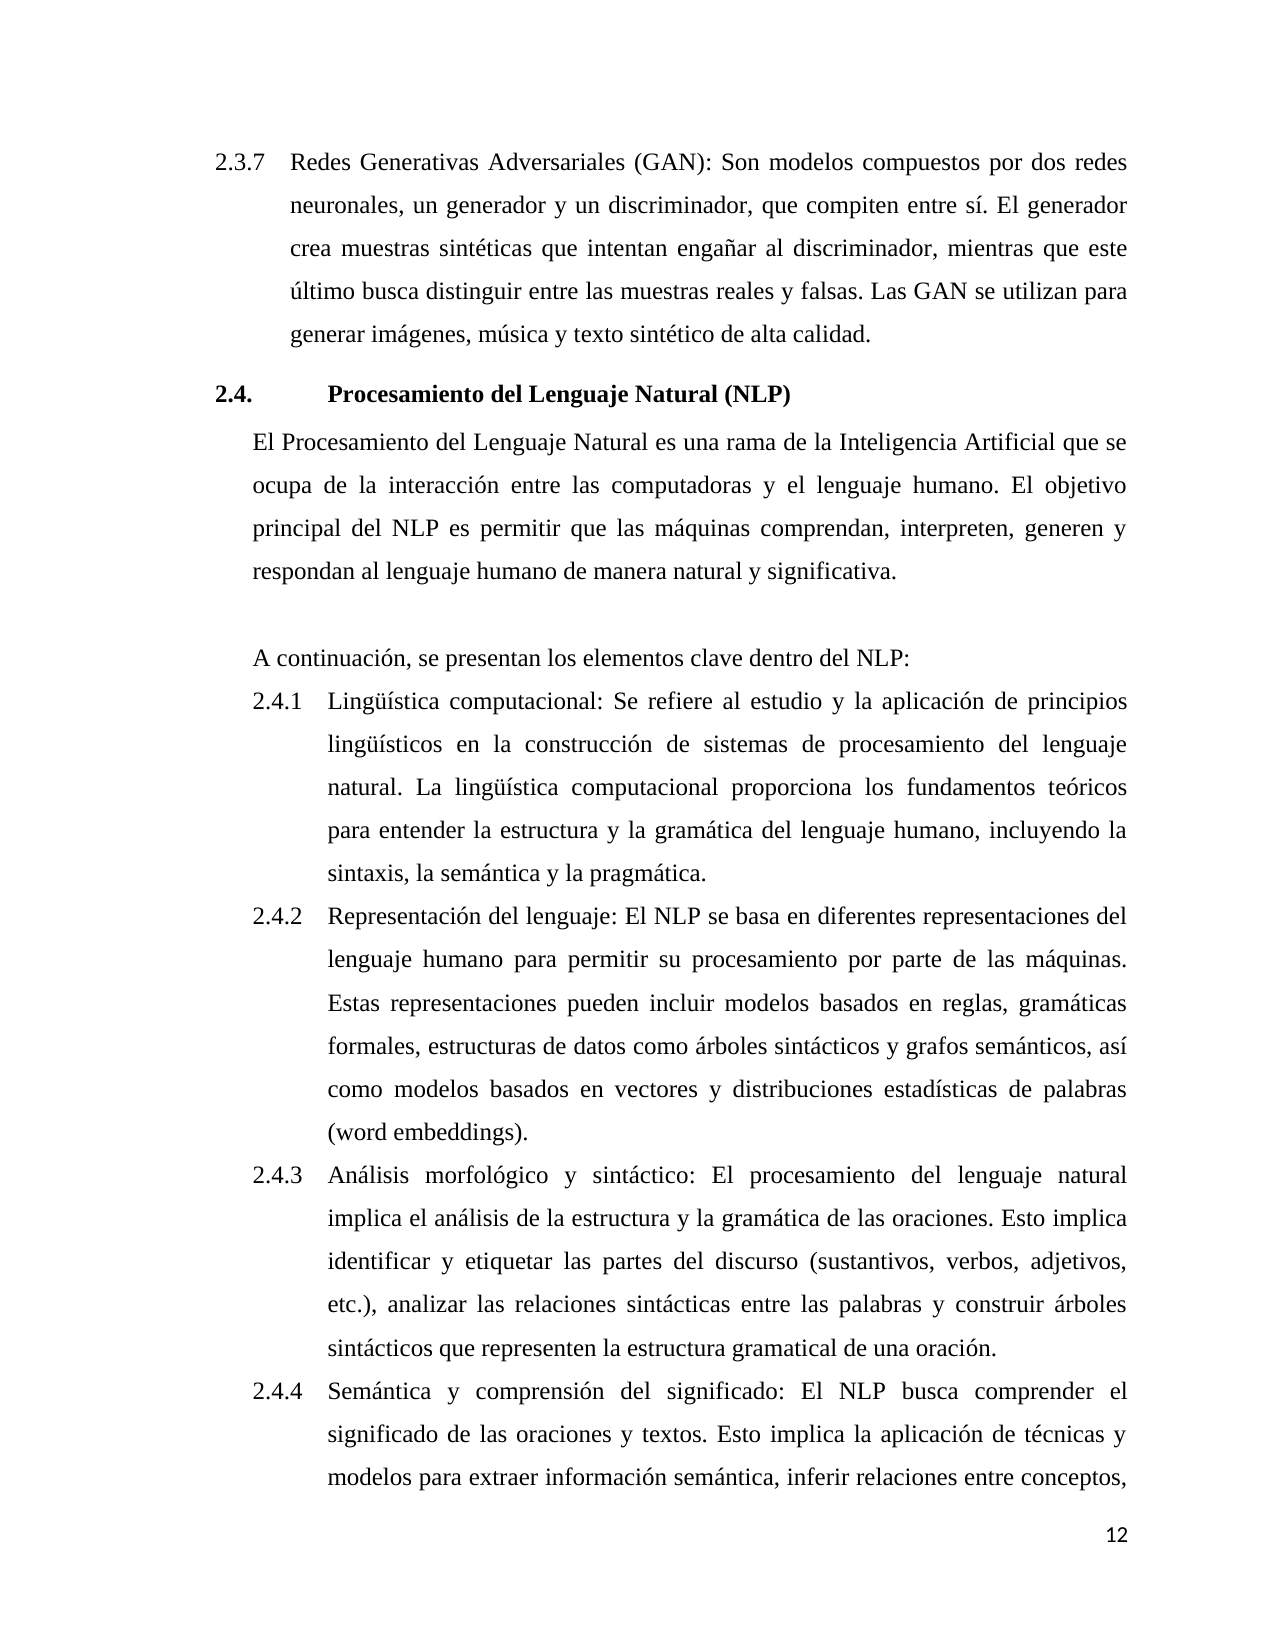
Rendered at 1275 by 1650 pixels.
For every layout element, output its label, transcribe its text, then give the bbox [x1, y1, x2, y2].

list Redes Generativas Adversariales (GAN): Son modelos compuestos por dos redes neuronales, un generador y un discriminador, que compiten entre sí. El generador crea muestras sintéticas que intentan engañar al discriminador, mientras que este último busca distinguir entre las muestras reales y falsas. Las GAN se utilizan para generar imágenes, música y texto sintético de alta calidad. [215, 147, 1128, 348]
list El Procesamiento del Lenguaje Natural es una rama de la Inteligencia Artificial que se ocupa de la interacción entre las computadoras y el lenguaje humano. El objetivo principal del NLP es permitir que las máquinas comprendan, interpreten, generen y respondan al lenguaje humano de manera natural y significativa. [252, 427, 1128, 585]
list Representación del lenguaje: El NLP se basa en diferentes representaciones del lenguaje humano para permitir su procesamiento por parte de las máquinas. Estas representaciones pueden incluir modelos basados en reglas, gramáticas formales, estructuras de datos como árboles sintácticos y grafos semánticos, así como modelos basados en vectores y distribuciones estadísticas de palabras (word embeddings). [252, 901, 1128, 1146]
subtitle Procesamiento del Lenguaje Natural (NLP) [215, 379, 1128, 408]
list A continuación, se presentan los elementos clave dentro del NLP: [252, 643, 1128, 671]
list Análisis morfológico y sintáctico: El procesamiento del lenguaje natural implica el análisis de la estructura y la gramática de las oraciones. Esto implica identificar y etiquetar las partes del discurso (sustantivos, verbos, adjetivos, etc.), analizar las relaciones sintácticas entre las palabras y construir árboles sintácticos que representen la estructura gramatical de una oración. [252, 1160, 1128, 1361]
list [252, 1376, 1128, 1491]
list Lingüística computacional: Se refiere al estudio y la aplicación de principios lingüísticos en la construcción de sistemas de procesamiento del lenguaje natural. La lingüística computacional proporciona los fundamentos teóricos para entender la estructura y la gramática del lenguaje humano, incluyendo la sintaxis, la semántica y la pragmática. [252, 686, 1128, 887]
